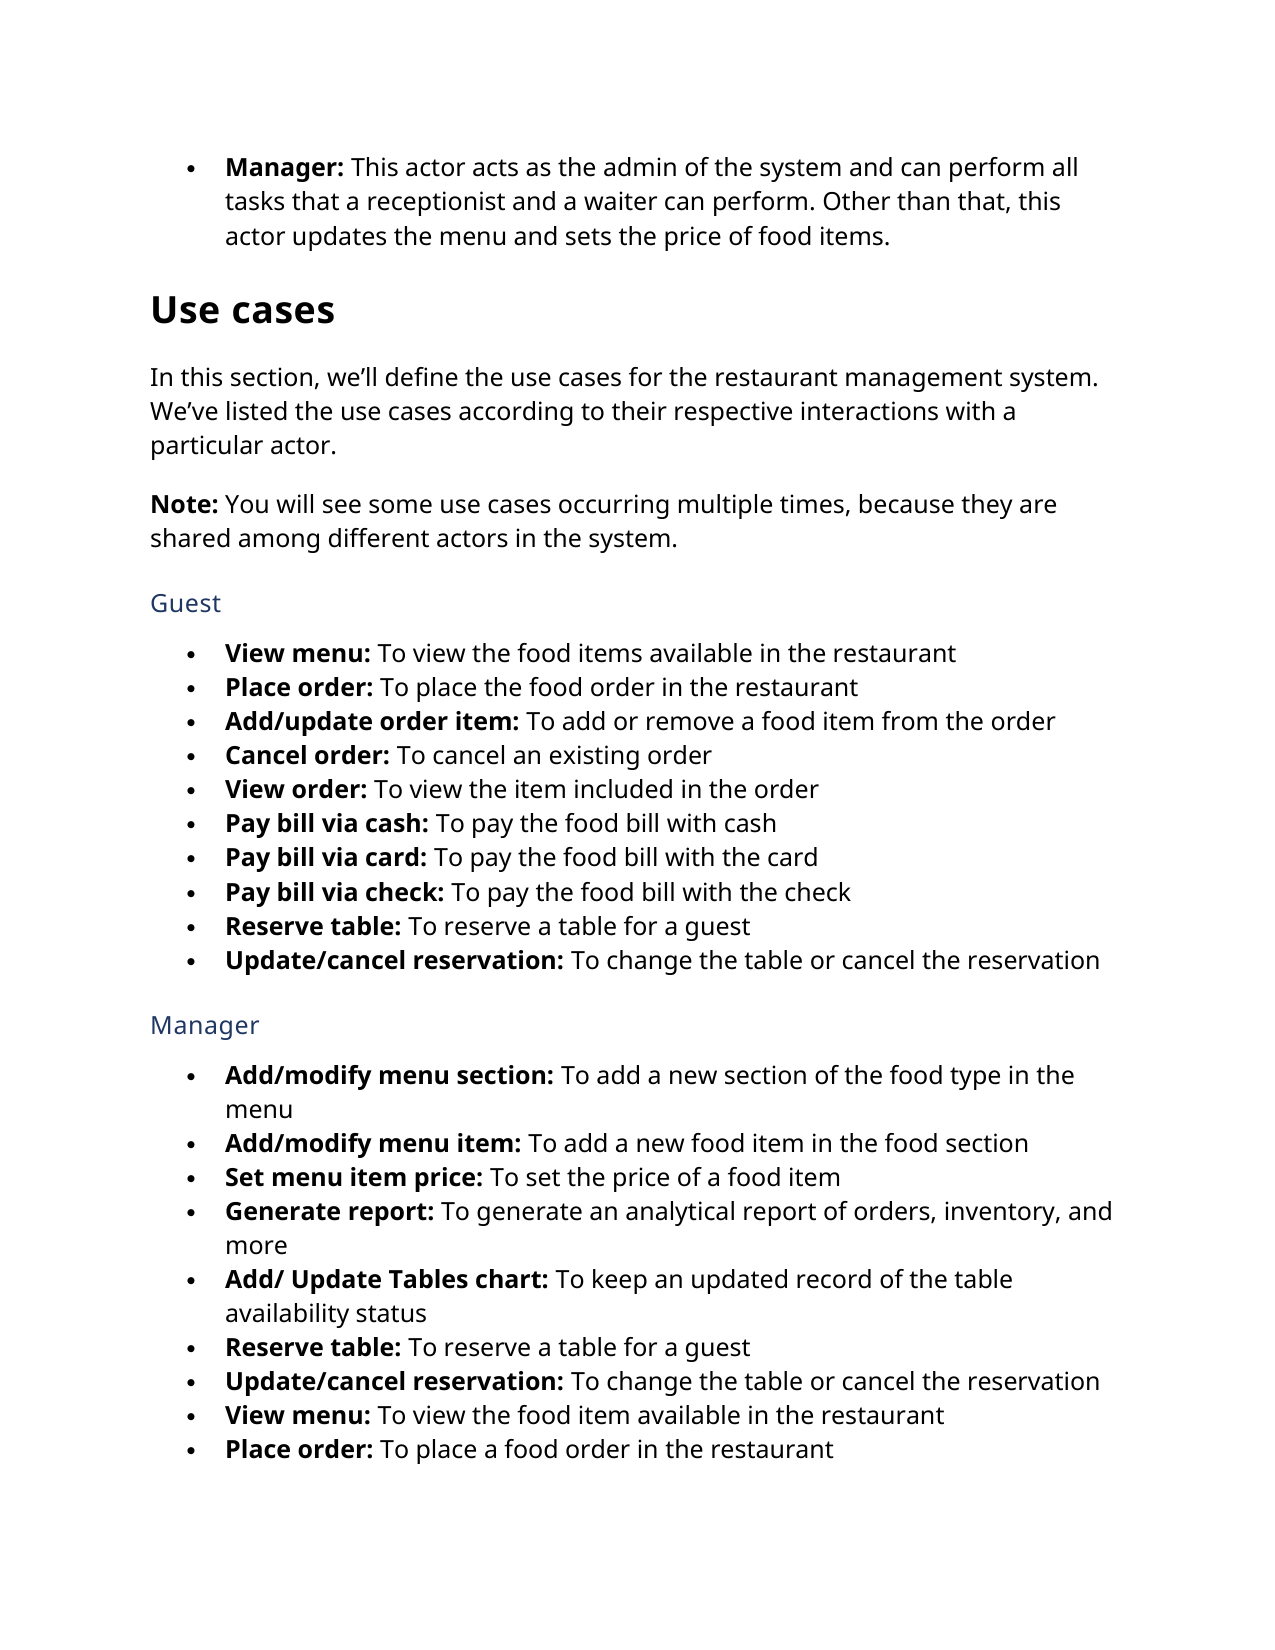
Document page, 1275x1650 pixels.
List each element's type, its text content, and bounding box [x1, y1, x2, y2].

list View menu: To view the food item available in the restaurant [187, 1398, 1125, 1432]
list Place order: To place the food order in the restaurant [187, 670, 1125, 704]
list Add/modify menu item: To add a new food item in the food section [187, 1125, 1125, 1159]
list Reserve table: To reserve a table for a guest [187, 908, 1125, 942]
list Update/cancel reservation: To change the table or cancel the reservation [187, 942, 1125, 976]
list View order: To view the item included in the order [187, 772, 1125, 806]
list Pay bill via check: To pay the food bill with the check [187, 874, 1125, 908]
text In this section, we’ll define the use cases for the restaurant management system. We’ve listed the use cases according to their respective interactions with a particular actor. [150, 359, 1125, 462]
list Pay bill via card: To pay the food bill with the card [187, 840, 1125, 874]
list Cancel order: To cancel an existing order [187, 738, 1125, 772]
list Add/ Update Tables chart: To keep an updated record of the table availability status [187, 1262, 1125, 1330]
list Generate report: To generate an analytical report of orders, inventory, and more [187, 1193, 1125, 1262]
list Reserve table: To reserve a table for a guest [187, 1330, 1125, 1364]
list Manager: This actor acts as the admin of the system and can perform all tasks that a receptionist and a waiter can perform. Other than that, this actor updates the menu and sets the price of food items. [187, 150, 1125, 252]
list Place order: To place a food order in the restaurant [187, 1432, 1125, 1466]
subtitle Use cases [150, 283, 1125, 334]
list Add/update order item: To add or remove a food item from the order [187, 704, 1125, 738]
list Add/modify menu section: To add a new section of the food type in the menu [187, 1057, 1125, 1125]
subtitle Manager [150, 1008, 1125, 1042]
list Update/cancel reservation: To change the table or cancel the reservation [187, 1364, 1125, 1398]
list Pay bill via cash: To pay the food bill with cash [187, 806, 1125, 840]
list Set menu item price: To set the price of a food item [187, 1159, 1125, 1193]
subtitle Guest [150, 586, 1125, 620]
list View menu: To view the food items available in the restaurant [187, 636, 1125, 670]
text Note: You will see some use cases occurring multiple times, because they are shared among different actors in the system. [150, 487, 1125, 555]
